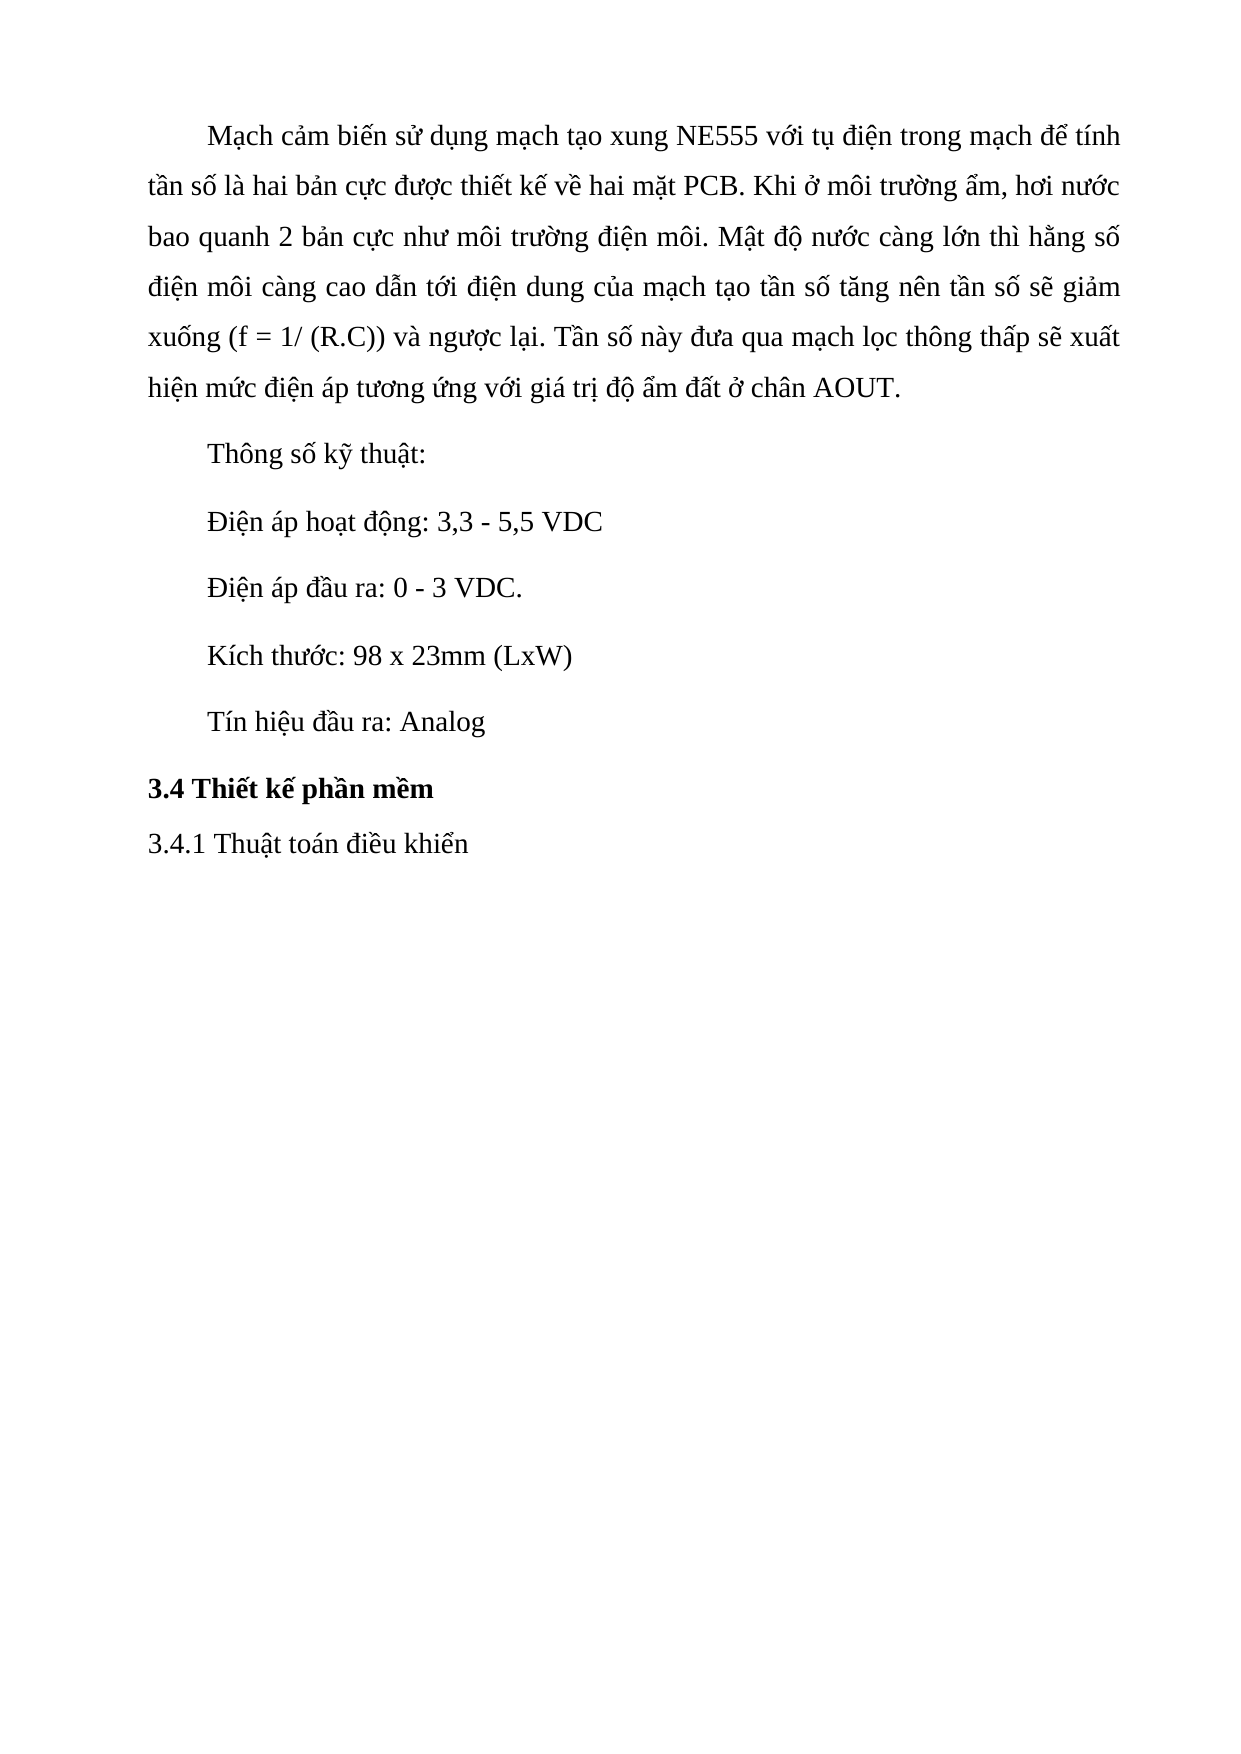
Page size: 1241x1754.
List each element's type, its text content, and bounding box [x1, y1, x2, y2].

text Điện áp hoạt động: 3,3 - 5,5 VDC [148, 504, 1122, 537]
text Mạch cảm biến sử dụng mạch tạo xung NE555 với tụ điện trong mạch để tính tần số là hai bản cực được thiết kế về hai mặt PCB. Khi ở môi trường ẩm, hơi nước bao quanh 2 bản cực như môi trường điện môi. Mật độ nước càng lớn thì hằng số điện môi càng cao dẫn tới điện dung của mạch tạo tần số tăng nên tần số sẽ giảm xuống (f = 1/ (R.C)) và ngược lại. Tần số này đưa qua mạch lọc thông thấp sẽ xuất hiện mức điện áp tương ứng với giá trị độ ẩm đất ở chân AOUT. [148, 118, 1122, 403]
text Kích thước: 98 x 23mm (LxW) [148, 638, 1122, 671]
text Điện áp đầu ra: 0 - 3 VDC. [148, 571, 1122, 604]
text Thông số kỹ thuật: [148, 437, 1122, 470]
text Tín hiệu đầu ra: Analog [148, 704, 1122, 738]
subtitle Thiết kế phần mềm [148, 772, 1122, 805]
subtitle Thuật toán điều khiển [148, 826, 1122, 859]
